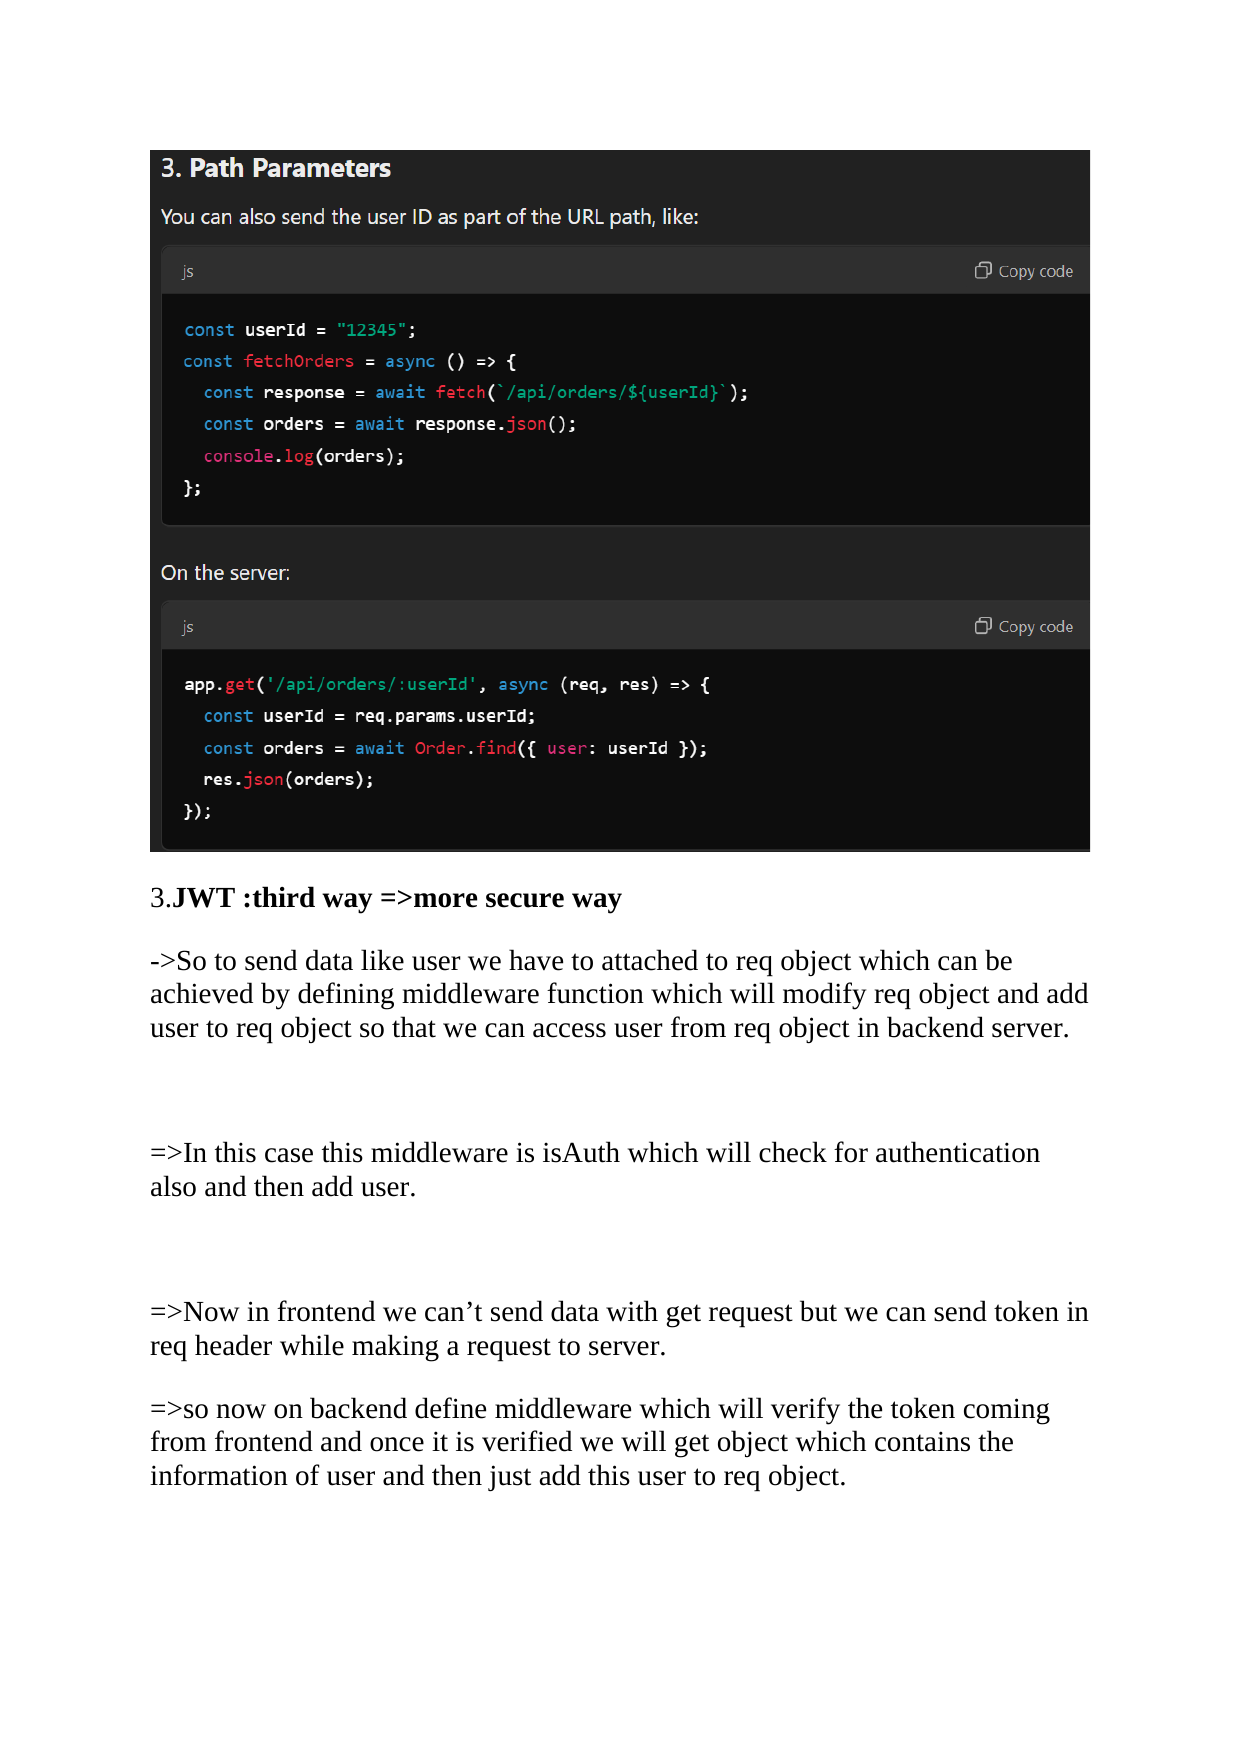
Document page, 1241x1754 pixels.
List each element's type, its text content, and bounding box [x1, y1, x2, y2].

picture [150, 150, 1091, 852]
text ->So to send data like user we have to attached to req object which can be achieved by defining middleware function which will modify req object and add user to req object so that we can access user from req object in backend server. [150, 943, 1090, 1044]
text 3.JWT :third way =>more secure way [150, 880, 1090, 914]
text =>In this case this middleware is isAuth which will check for authentication also and then add user. [150, 1136, 1090, 1203]
text =>so now on backend define middleware which will verify the token coming from frontend and once it is verified we will get object which contains the information of user and then just add this user to req object. [150, 1391, 1090, 1491]
text =>Now in frontend we can’t send data with get request but we can send token in req header while making a request to server. [150, 1294, 1090, 1362]
